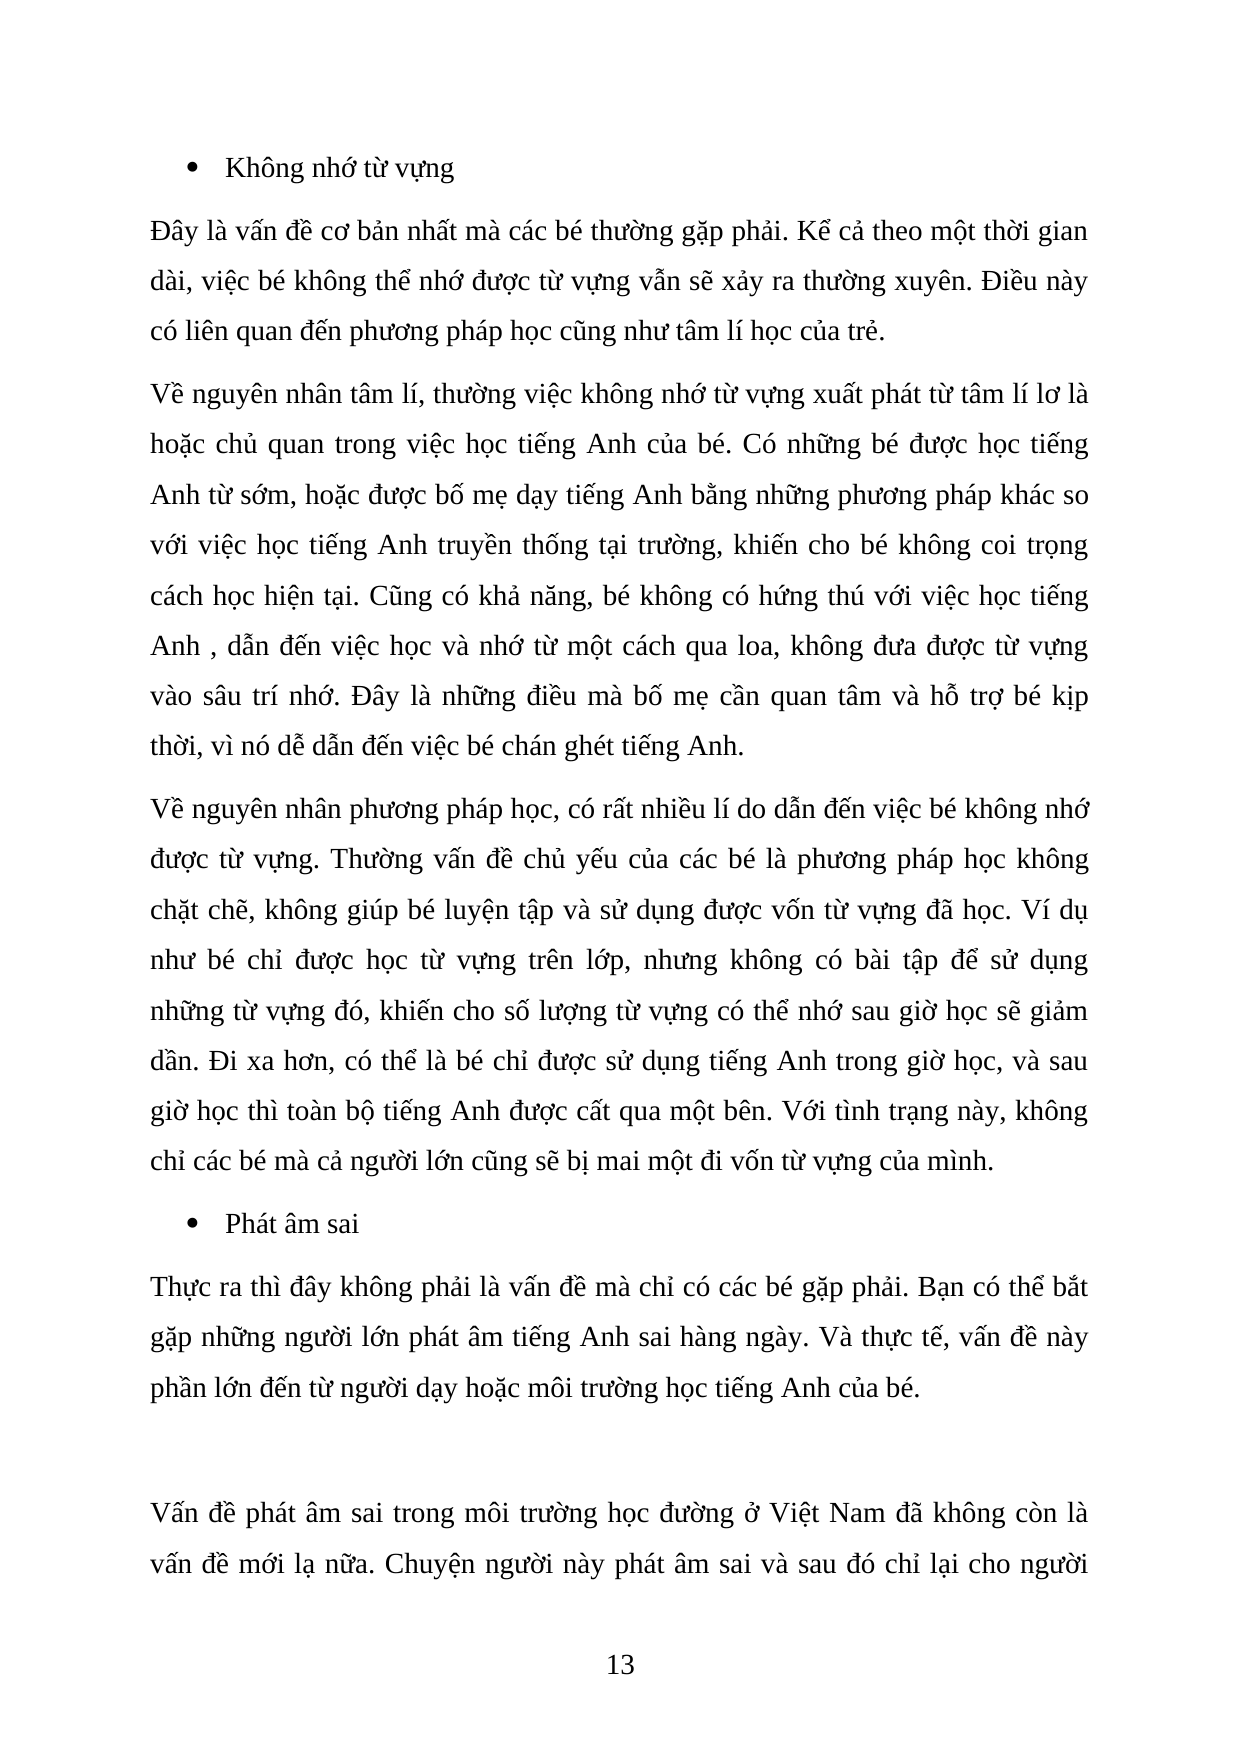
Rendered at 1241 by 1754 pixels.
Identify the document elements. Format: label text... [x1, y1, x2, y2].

text Về nguyên nhân phương pháp học, có rất nhiều lí do dẫn đến việc bé không nhớ được từ vựng. Thường vấn đề chủ yếu của các bé là phương pháp học không chặt chẽ, không giúp bé luyện tập và sử dụng được vốn từ vựng đã học. Ví dụ như bé chỉ được học từ vựng trên lớp, nhưng không có bài tập để sử dụng những từ vựng đó, khiến cho số lượng từ vựng có thể nhớ sau giờ học sẽ giảm dần. Đi xa hơn, có thể là bé chỉ được sử dụng tiếng Anh trong giờ học, và sau giờ học thì toàn bộ tiếng Anh được cất qua một bên. Với tình trạng này, không chỉ các bé mà cả người lớn cũng sẽ bị mai một đi vốn từ vựng của mình. [150, 791, 1090, 1177]
list Phát âm sai [187, 1206, 1090, 1240]
text Về nguyên nhân tâm lí, thường việc không nhớ từ vựng xuất phát từ tâm lí lơ là hoặc chủ quan trong việc học tiếng Anh của bé. Có những bé được học tiếng Anh từ sớm, hoặc được bố mẹ dạy tiếng Anh bằng những phương pháp khác so với việc học tiếng Anh truyền thống tại trường, khiến cho bé không coi trọng cách học hiện tại. Cũng có khả năng, bé không có hứng thú với việc học tiếng Anh , dẫn đến việc học và nhớ từ một cách qua loa, không đưa được từ vựng vào sâu trí nhớ. Đây là những điều mà bố mẹ cần quan tâm và hỗ trợ bé kịp thời, vì nó dễ dẫn đến việc bé chán ghét tiếng Anh. [150, 376, 1090, 762]
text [150, 1496, 1090, 1579]
list Không nhớ từ vựng [187, 150, 1090, 184]
text Đây là vấn đề cơ bản nhất mà các bé thường gặp phải. Kể cả theo một thời gian dài, việc bé không thể nhớ được từ vựng vẫn sẽ xảy ra thường xuyên. Điều này có liên quan đến phương pháp học cũng như tâm lí học của trẻ. [150, 213, 1090, 347]
text Thực ra thì đây không phải là vấn đề mà chỉ có các bé gặp phải. Bạn có thể bắt gặp những người lớn phát âm tiếng Anh sai hàng ngày. Và thực tế, vấn đề này phần lớn đến từ người dạy hoặc môi trường học tiếng Anh của bé. [150, 1269, 1090, 1403]
